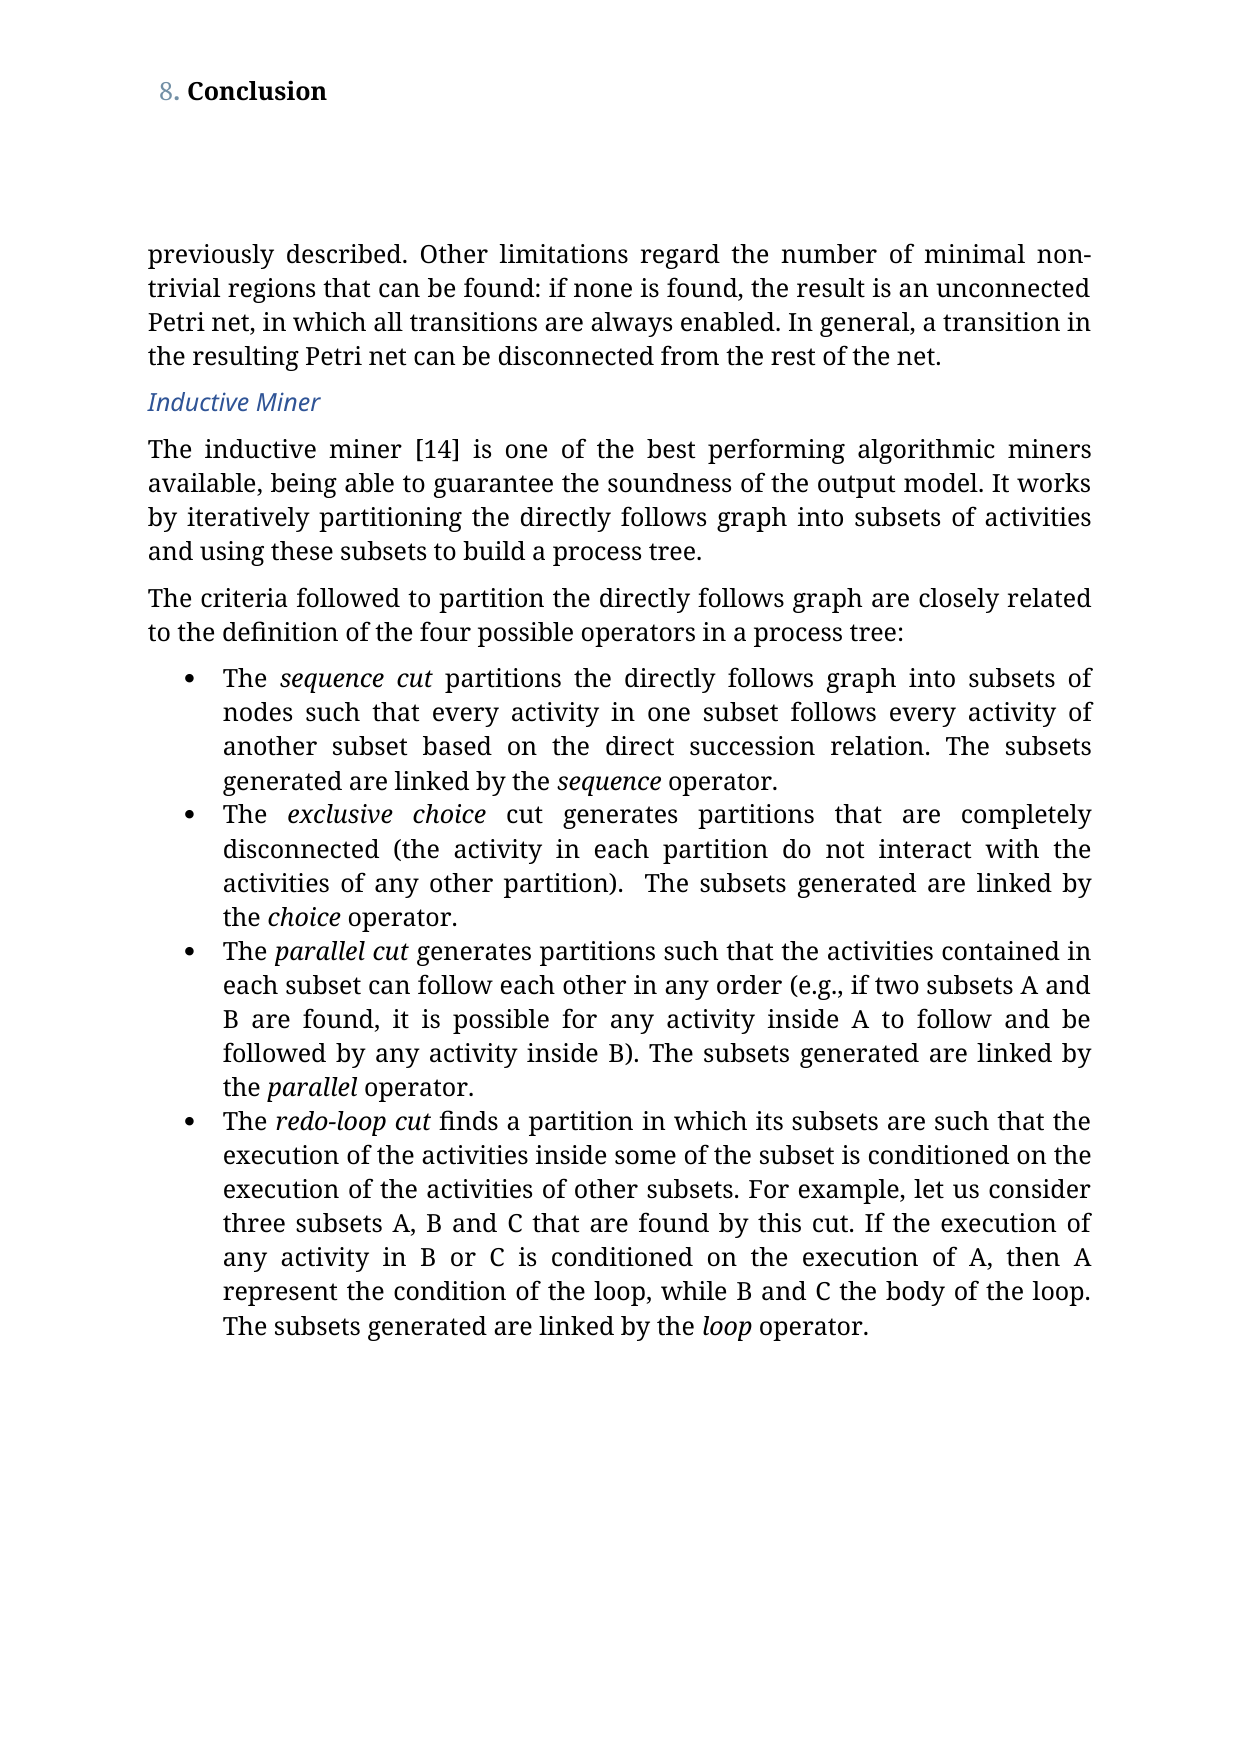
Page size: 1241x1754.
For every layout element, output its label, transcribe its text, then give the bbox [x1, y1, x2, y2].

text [148, 236, 1092, 372]
subtitle Inductive Miner [148, 385, 1092, 419]
list The exclusive choice cut generates partitions that are completely disconnected (the activity in each partition do not interact with the activities of any other partition). The subsets generated are linked by the choice operator. [185, 797, 1092, 933]
text The criteria followed to partition the directly follows graph are closely related to the definition of the four possible operators in a process tree: [148, 580, 1092, 648]
list The parallel cut generates partitions such that the activities contained in each subset can follow each other in any order (e.g., if two subsets A and B are found, it is possible for any activity inside A to follow and be followed by any activity inside B). The subsets generated are linked by the parallel operator. [185, 933, 1092, 1104]
text The inductive miner is one of the best performing algorithmic miners available, being able to guarantee the soundness of the output model. It works by iteratively partitioning the directly follows graph into subsets of activities and using these subsets to build a process tree. [148, 432, 1092, 568]
list The sequence cut partitions the directly follows graph into subsets of nodes such that every activity in one subset follows every activity of another subset based on the direct succession relation. The subsets generated are linked by the sequence operator. [185, 661, 1092, 797]
list The redo-loop cut finds a partition in which its subsets are such that the execution of the activities inside some of the subset is conditioned on the execution of the activities of other subsets. For example, let us consider three subsets A, B and C that are found by this cut. If the execution of any activity in B or C is conditioned on the execution of A, then A represent the condition of the loop, while B and C the body of the loop. The subsets generated are linked by the loop operator. [185, 1104, 1092, 1342]
